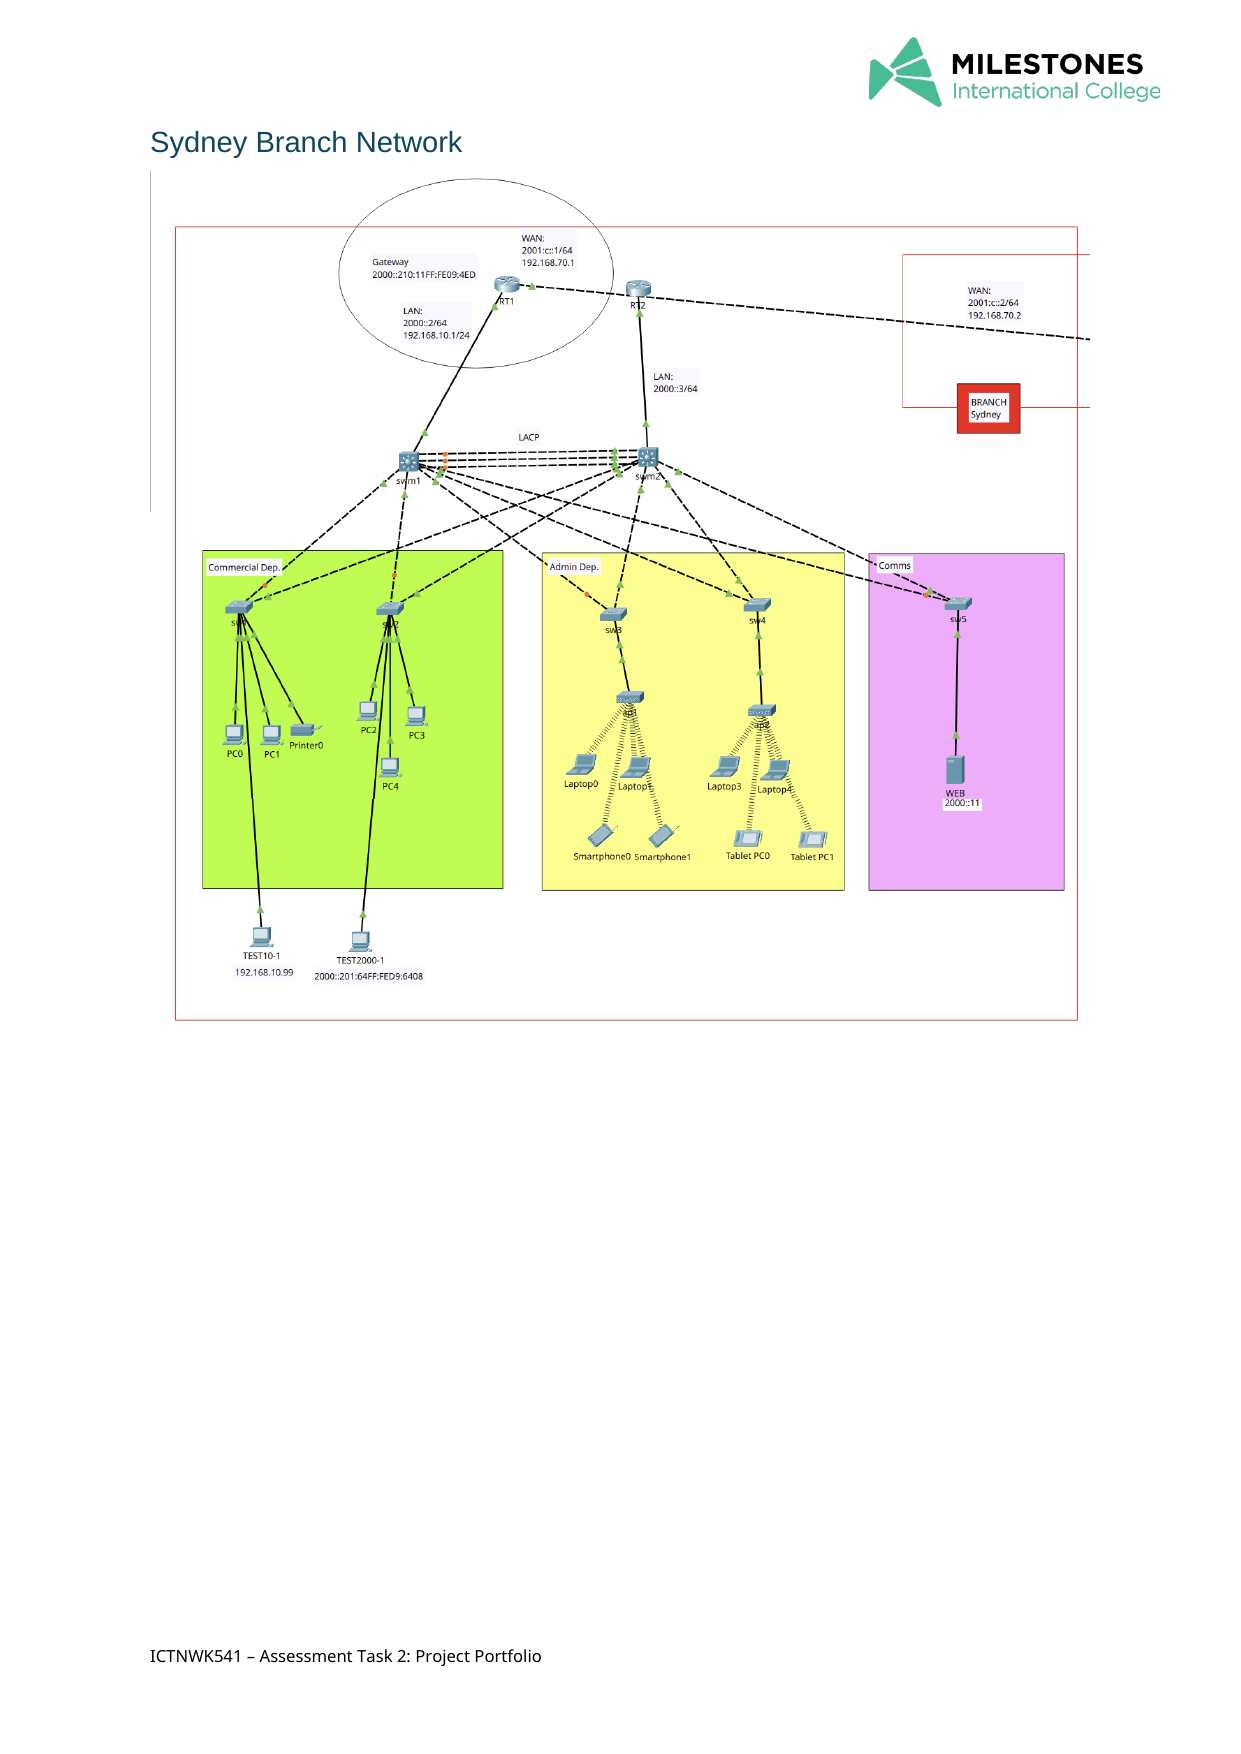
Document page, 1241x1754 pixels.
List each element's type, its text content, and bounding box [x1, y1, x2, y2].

subtitle Sydney Branch Network [150, 124, 1090, 158]
picture [150, 171, 1091, 1041]
picture [868, 37, 1161, 107]
